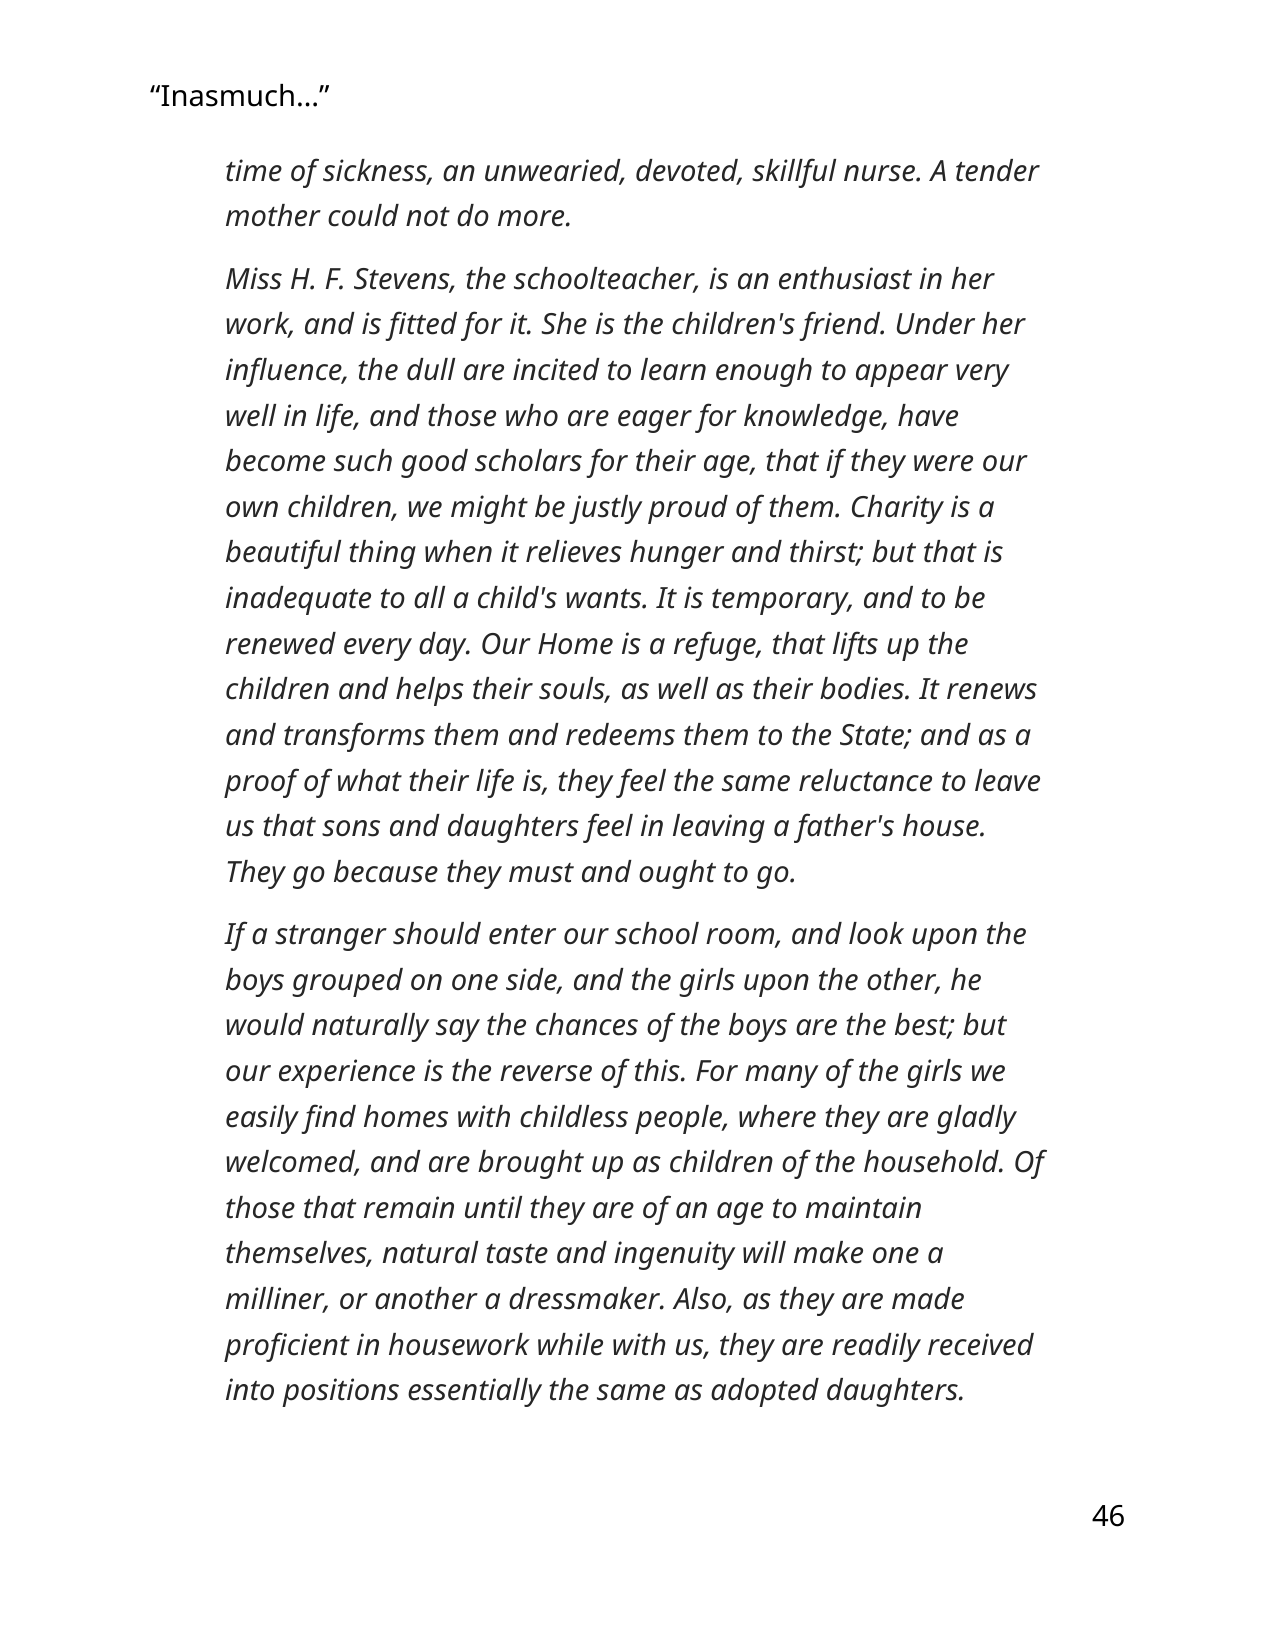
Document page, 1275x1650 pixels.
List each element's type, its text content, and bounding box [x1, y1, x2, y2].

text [225, 150, 1050, 235]
text Miss H. F. Stevens, the schoolteacher, is an enthusiast in her work, and is fitted for it. She is the children's friend. Under her influence, the dull are incited to learn enough to appear very well in life, and those who are eager for knowledge, have become such good scholars for their age, that if they were our own children, we might be justly proud of them. Charity is a beautiful thing when it relieves hunger and thirst; but that is inadequate to all a child's wants. It is temporary, and to be renewed every day. Our Home is a refuge, that lifts up the children and helps their souls, as well as their bodies. It renews and transforms them and redeems them to the State; and as a proof of what their life is, they feel the same reluctance to leave us that sons and daughters feel in leaving a father's house. They go because they must and ought to go. [225, 258, 1050, 891]
text If a stranger should enter our school room, and look upon the boys grouped on one side, and the girls upon the other, he would naturally say the chances of the boys are the best; but our experience is the reverse of this. For many of the girls we easily find homes with childless people, where they are gladly welcomed, and are brought up as children of the household. Of those that remain until they are of an age to maintain themselves, natural taste and ingenuity will make one a milliner, or another a dressmaker. Also, as they are made proficient in housework while with us, they are readily received into positions essentially the same as adopted daughters. [225, 913, 1050, 1409]
